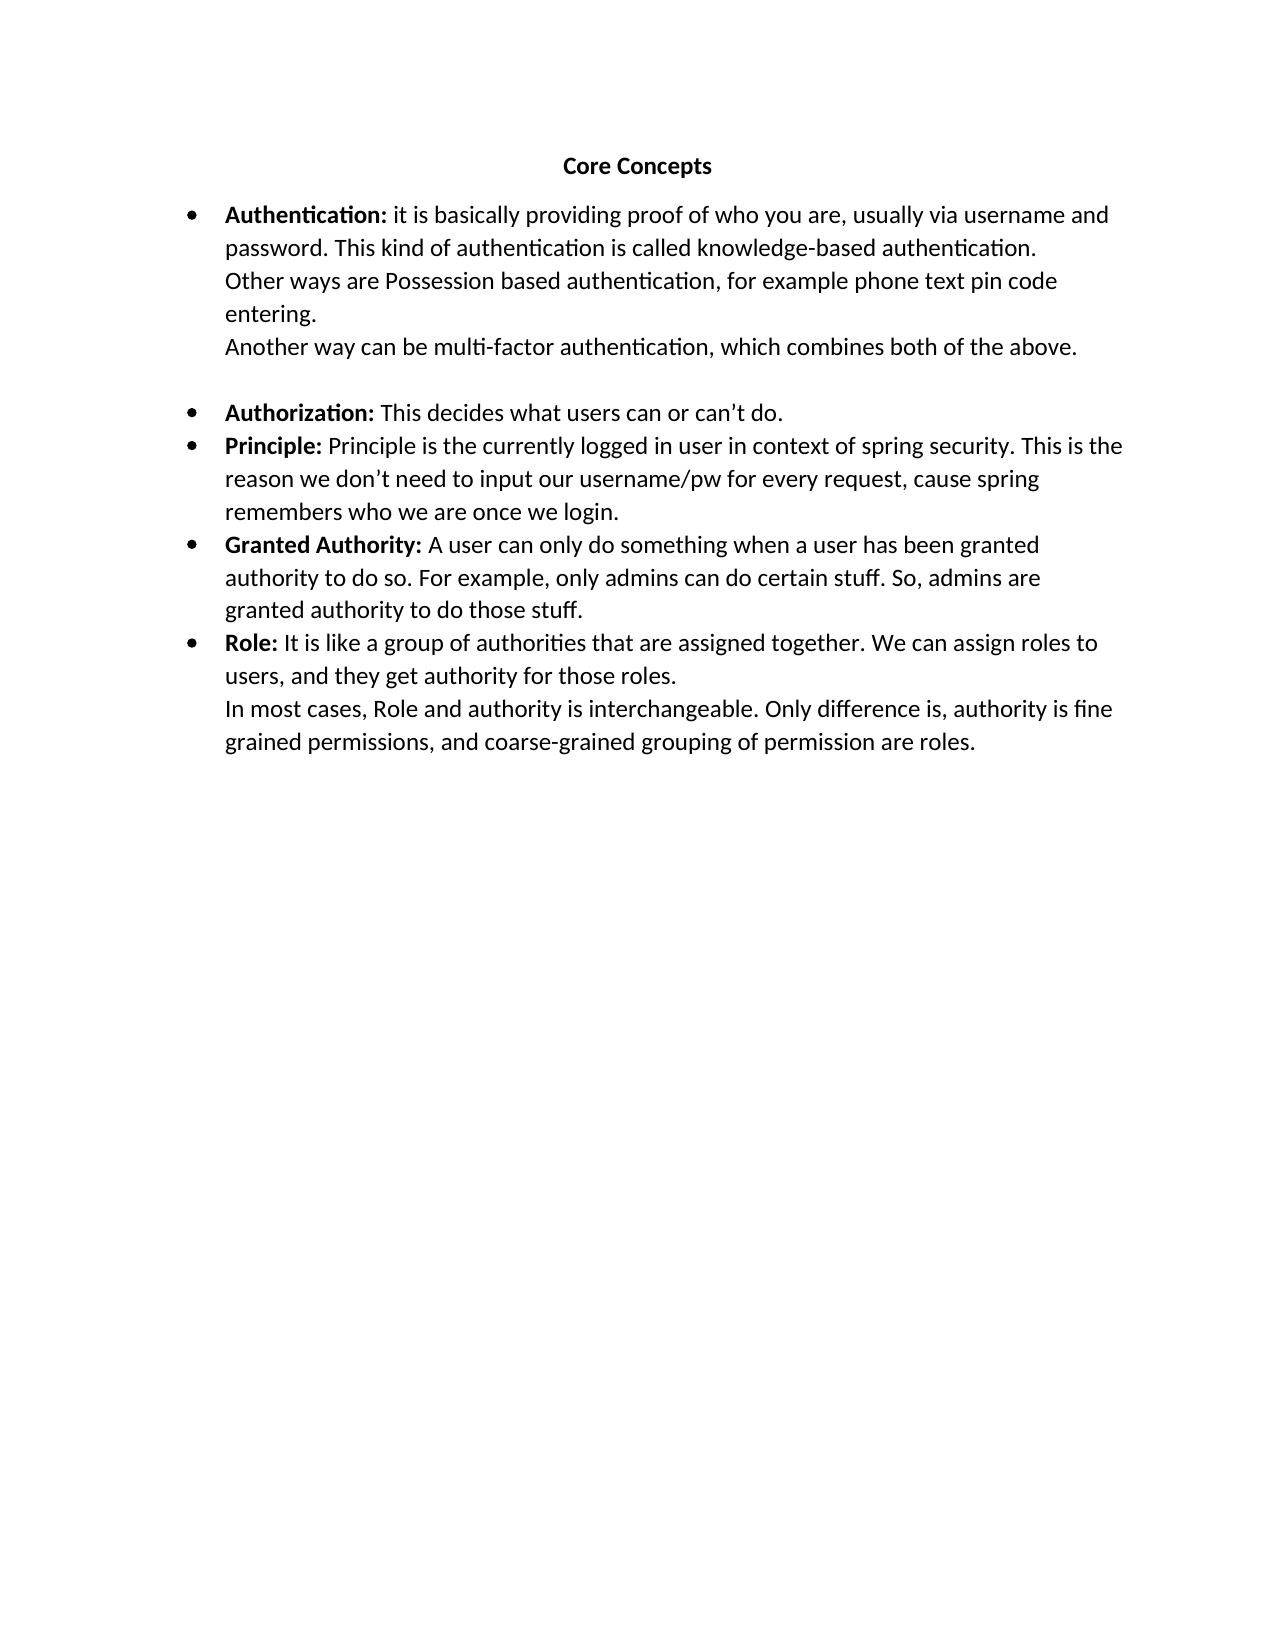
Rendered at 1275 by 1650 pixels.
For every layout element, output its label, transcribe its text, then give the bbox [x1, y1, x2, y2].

text Core Concepts [150, 150, 1125, 181]
list Authentication: it is basically providing proof of who you are, usually via username and password. This kind of authentication is called knowledge-based authentication. [187, 199, 1125, 263]
list Principle: Principle is the currently logged in user in context of spring security. This is the reason we don’t need to input our username/pw for every request, cause spring remembers who we are once we login. [187, 430, 1125, 526]
list Authorization: This decides what users can or can’t do. [187, 397, 1125, 428]
list Granted Authority: A user can only do something when a user has been granted authority to do so. For example, only admins can do certain stuff. So, admins are granted authority to do those stuff. [187, 529, 1125, 625]
list Another way can be multi-factor authentication, which combines both of the above. [225, 331, 1125, 362]
list In most cases, Role and authority is interchangeable. Only difference is, authority is fine grained permissions, and coarse-grained grouping of permission are roles. [225, 693, 1125, 757]
list Role: It is like a group of authorities that are assigned together. We can assign roles to users, and they get authority for those roles. [187, 627, 1125, 691]
list Other ways are Possession based authentication, for example phone text pin code entering. [225, 265, 1125, 329]
